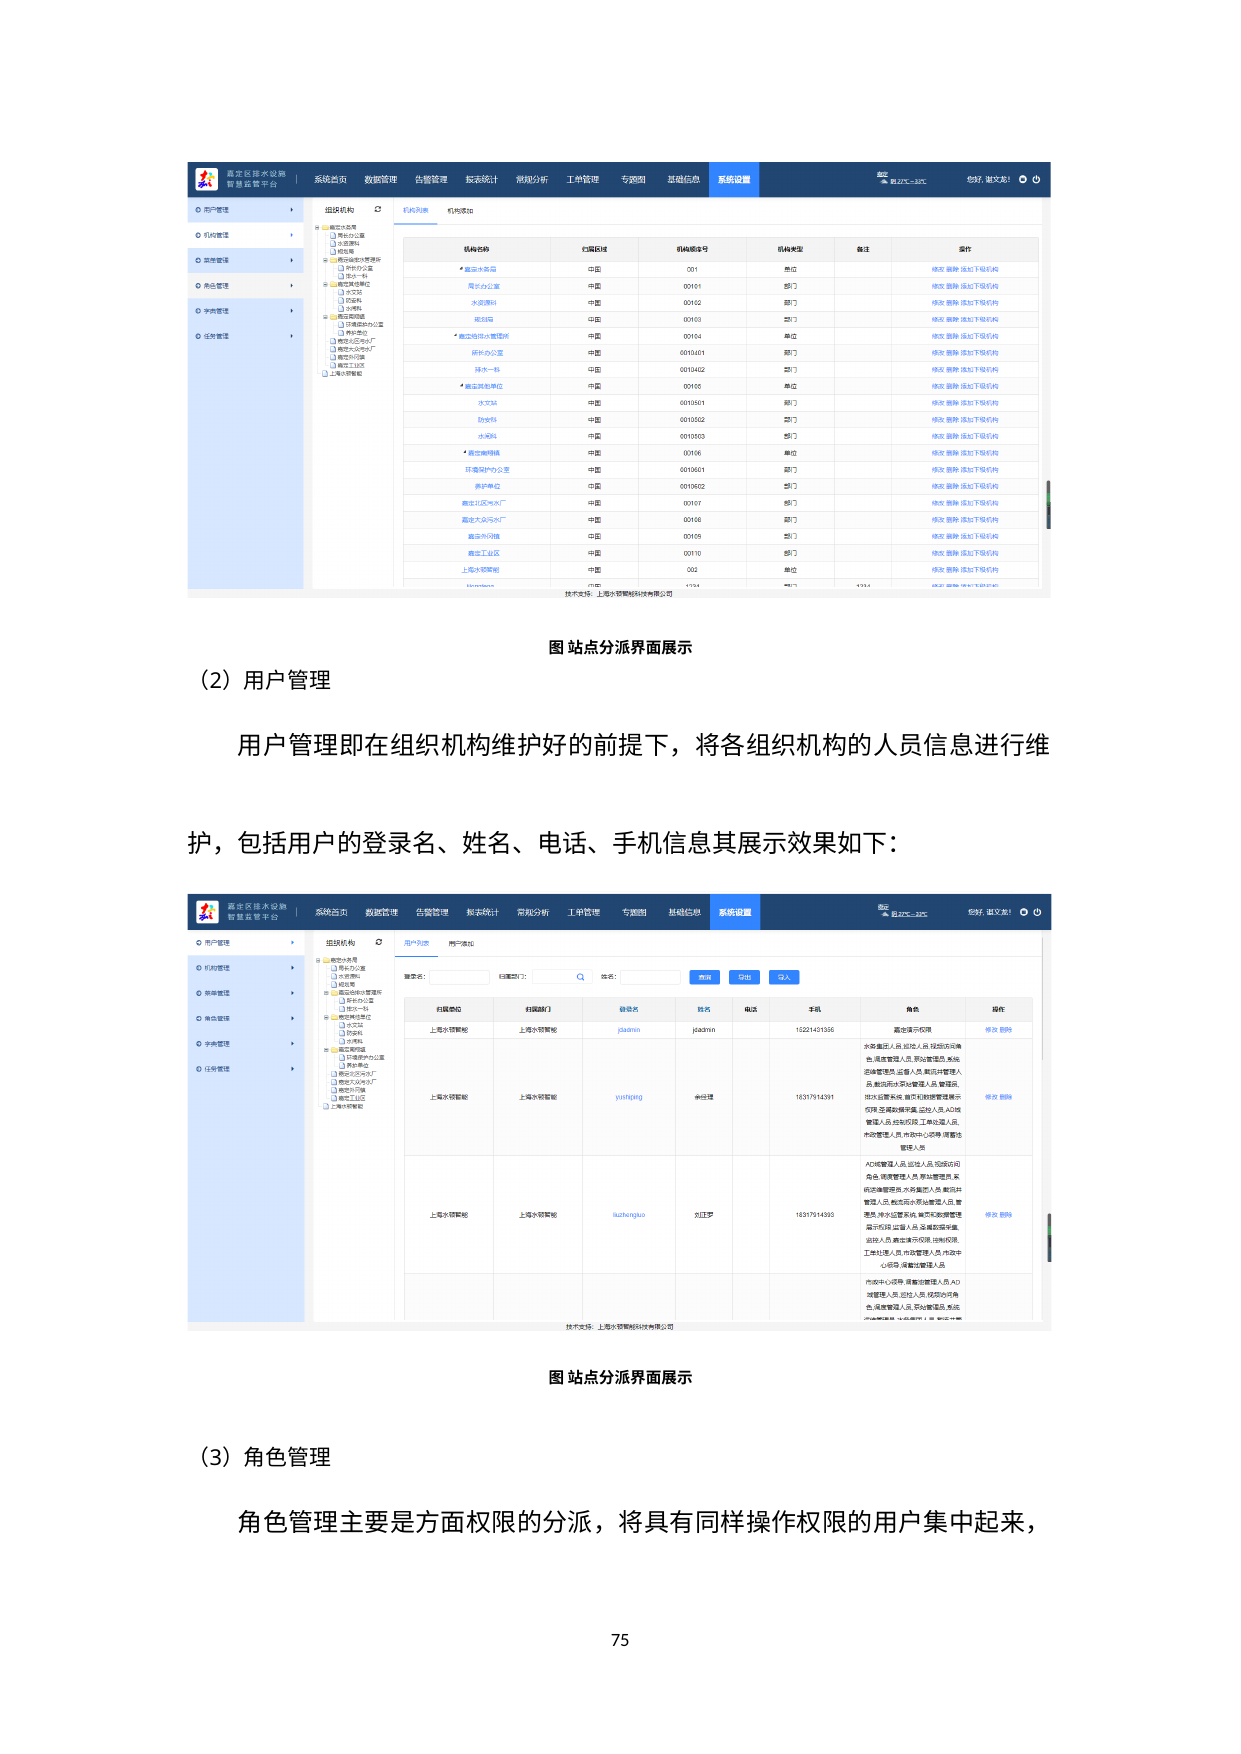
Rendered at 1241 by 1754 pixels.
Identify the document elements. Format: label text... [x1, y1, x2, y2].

picture [187, 162, 1051, 598]
list 角色管理 [187, 1440, 1053, 1472]
picture [187, 891, 1052, 1331]
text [187, 1488, 1053, 1553]
text 用户管理即在组织机构维护好的前提下，将各组织机构的人员信息进行维护，包括用户的登录名、姓名、电话、手机信息其展示效果如下： [187, 711, 1053, 874]
list 用户管理 [187, 663, 1053, 695]
text 图 站点分派界面展示 [187, 1360, 1053, 1393]
text 图 站点分派界面展示 [187, 630, 1053, 663]
